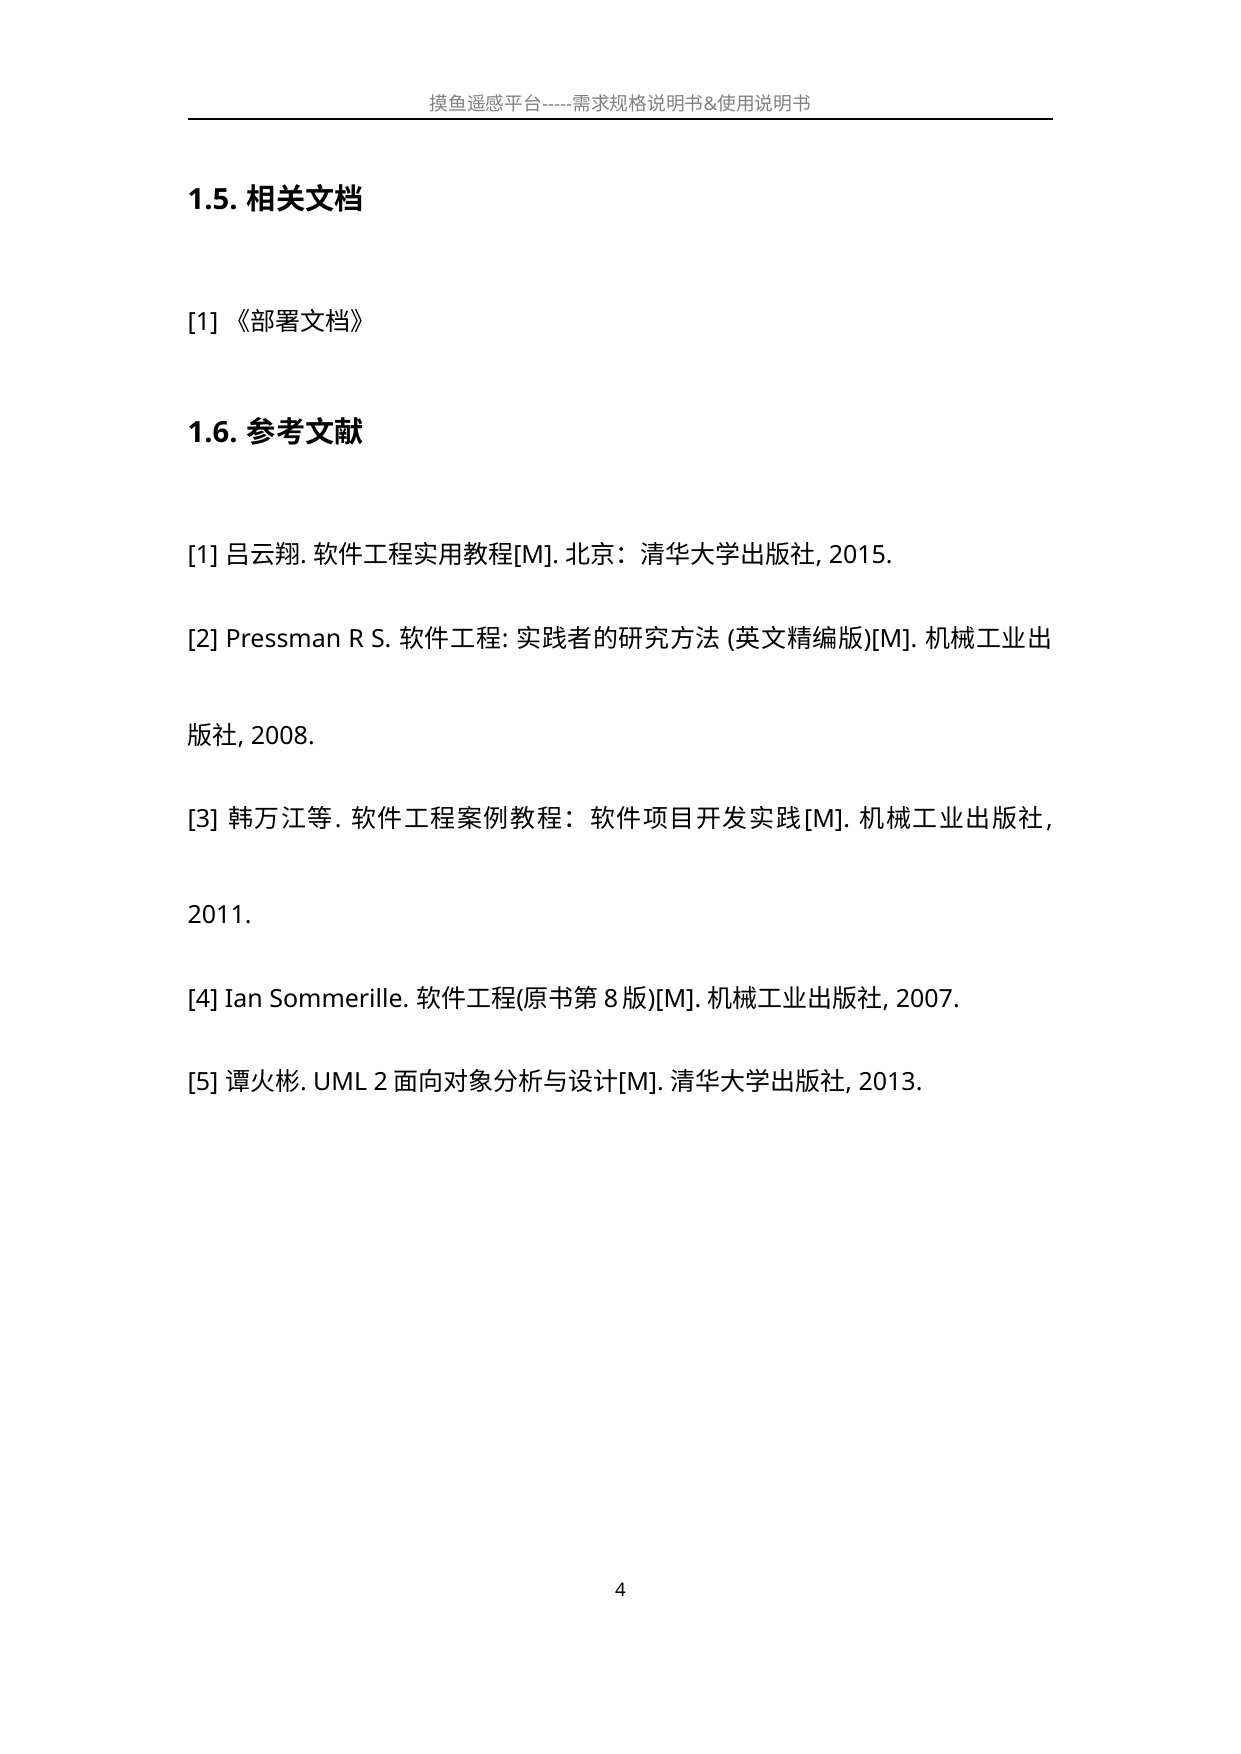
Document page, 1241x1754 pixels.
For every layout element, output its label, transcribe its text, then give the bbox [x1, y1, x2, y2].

text [2] Pressman R S. 软件工程: 实践者的研究方法 (英文精编版)[M]. 机械工业出版社, 2008. [187, 604, 1053, 766]
text [3] 韩万江等. 软件工程案例教程：软件项目开发实践[M]. 机械工业出版社, 2011. [187, 784, 1053, 947]
text [5] 谭火彬. UML 2面向对象分析与设计[M]. 清华大学出版社, 2013. [187, 1047, 1053, 1112]
subtitle 参考文献 [187, 397, 1053, 462]
text [1] 《部署文档》 [187, 287, 1053, 352]
subtitle 相关文档 [187, 164, 1053, 229]
text [1] 吕云翔. 软件工程实用教程[M]. 北京：清华大学出版社, 2015. [187, 521, 1053, 586]
text [4] Ian Sommerille. 软件工程(原书第8版)[M]. 机械工业出版社, 2007. [187, 964, 1053, 1029]
